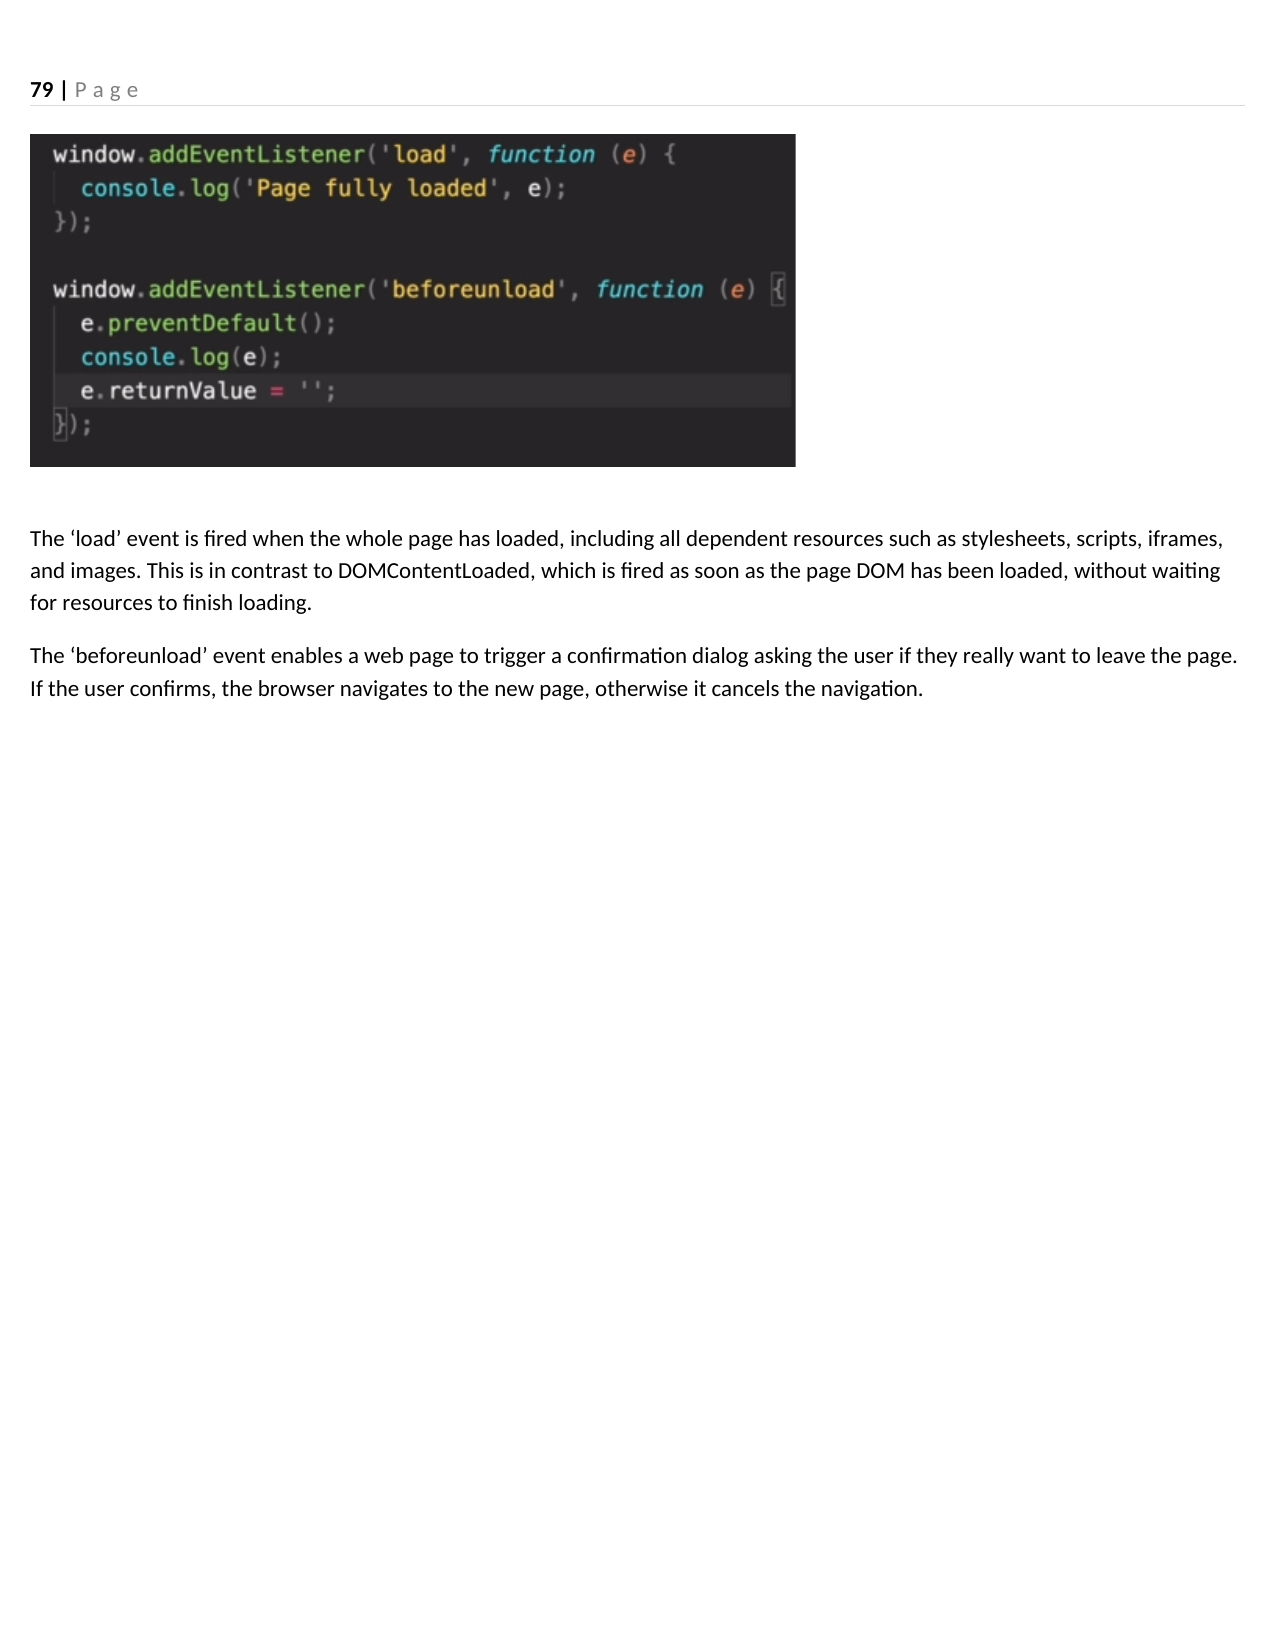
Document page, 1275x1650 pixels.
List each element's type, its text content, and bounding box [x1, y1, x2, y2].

picture [30, 134, 796, 467]
text The ‘load’ event is fired when the whole page has loaded, including all dependent resources such as stylesheets, scripts, iframes, and images. This is in contrast to DOMContentLoaded, which is fired as soon as the page DOM has been loaded, without waiting for resources to finish loading. [30, 524, 1245, 617]
text The ‘beforeunload’ event enables a web page to trigger a confirmation dialog asking the user if they really want to leave the page. If the user confirms, the browser navigates to the new page, otherwise it cancels the navigation. [30, 642, 1245, 702]
